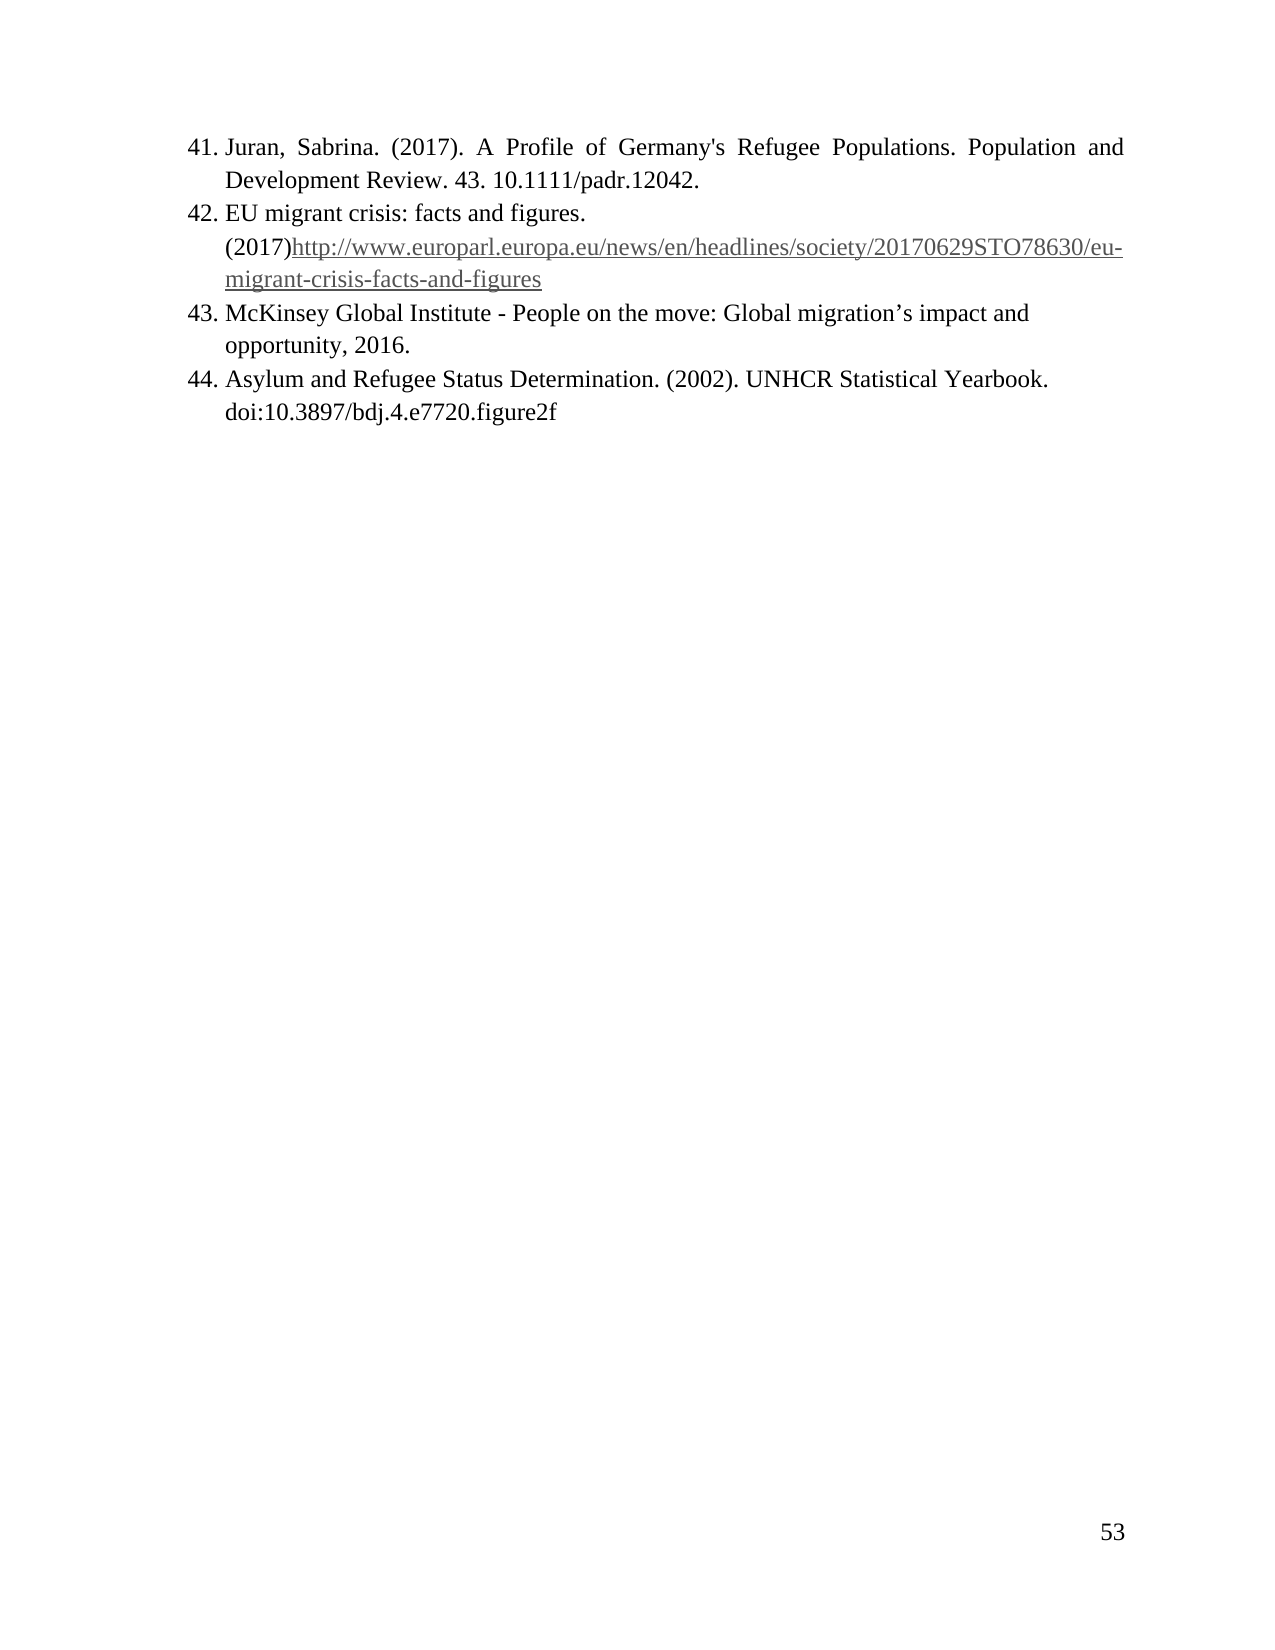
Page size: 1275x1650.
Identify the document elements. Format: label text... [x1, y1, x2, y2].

list Juran, Sabrina. (2017). A Profile of Germany's Refugee Populations. Population and Development Review. 43. 10.1111/padr.12042. [187, 132, 1125, 194]
list McKinsey Global Institute - People on the move: Global migration’s impact and opportunity, 2016. [187, 298, 1125, 359]
list EU migrant crisis: facts and figures. (2017)http://www.europarl.europa.eu/news/en/headlines/society/20170629STO78630/eu-migrant-crisis-facts-and-figures [187, 198, 1125, 293]
list Asylum and Refugee Status Determination. (2002). UNHCR Statistical Yearbook. doi:10.3897/bdj.4.e7720.figure2f [187, 364, 1125, 425]
